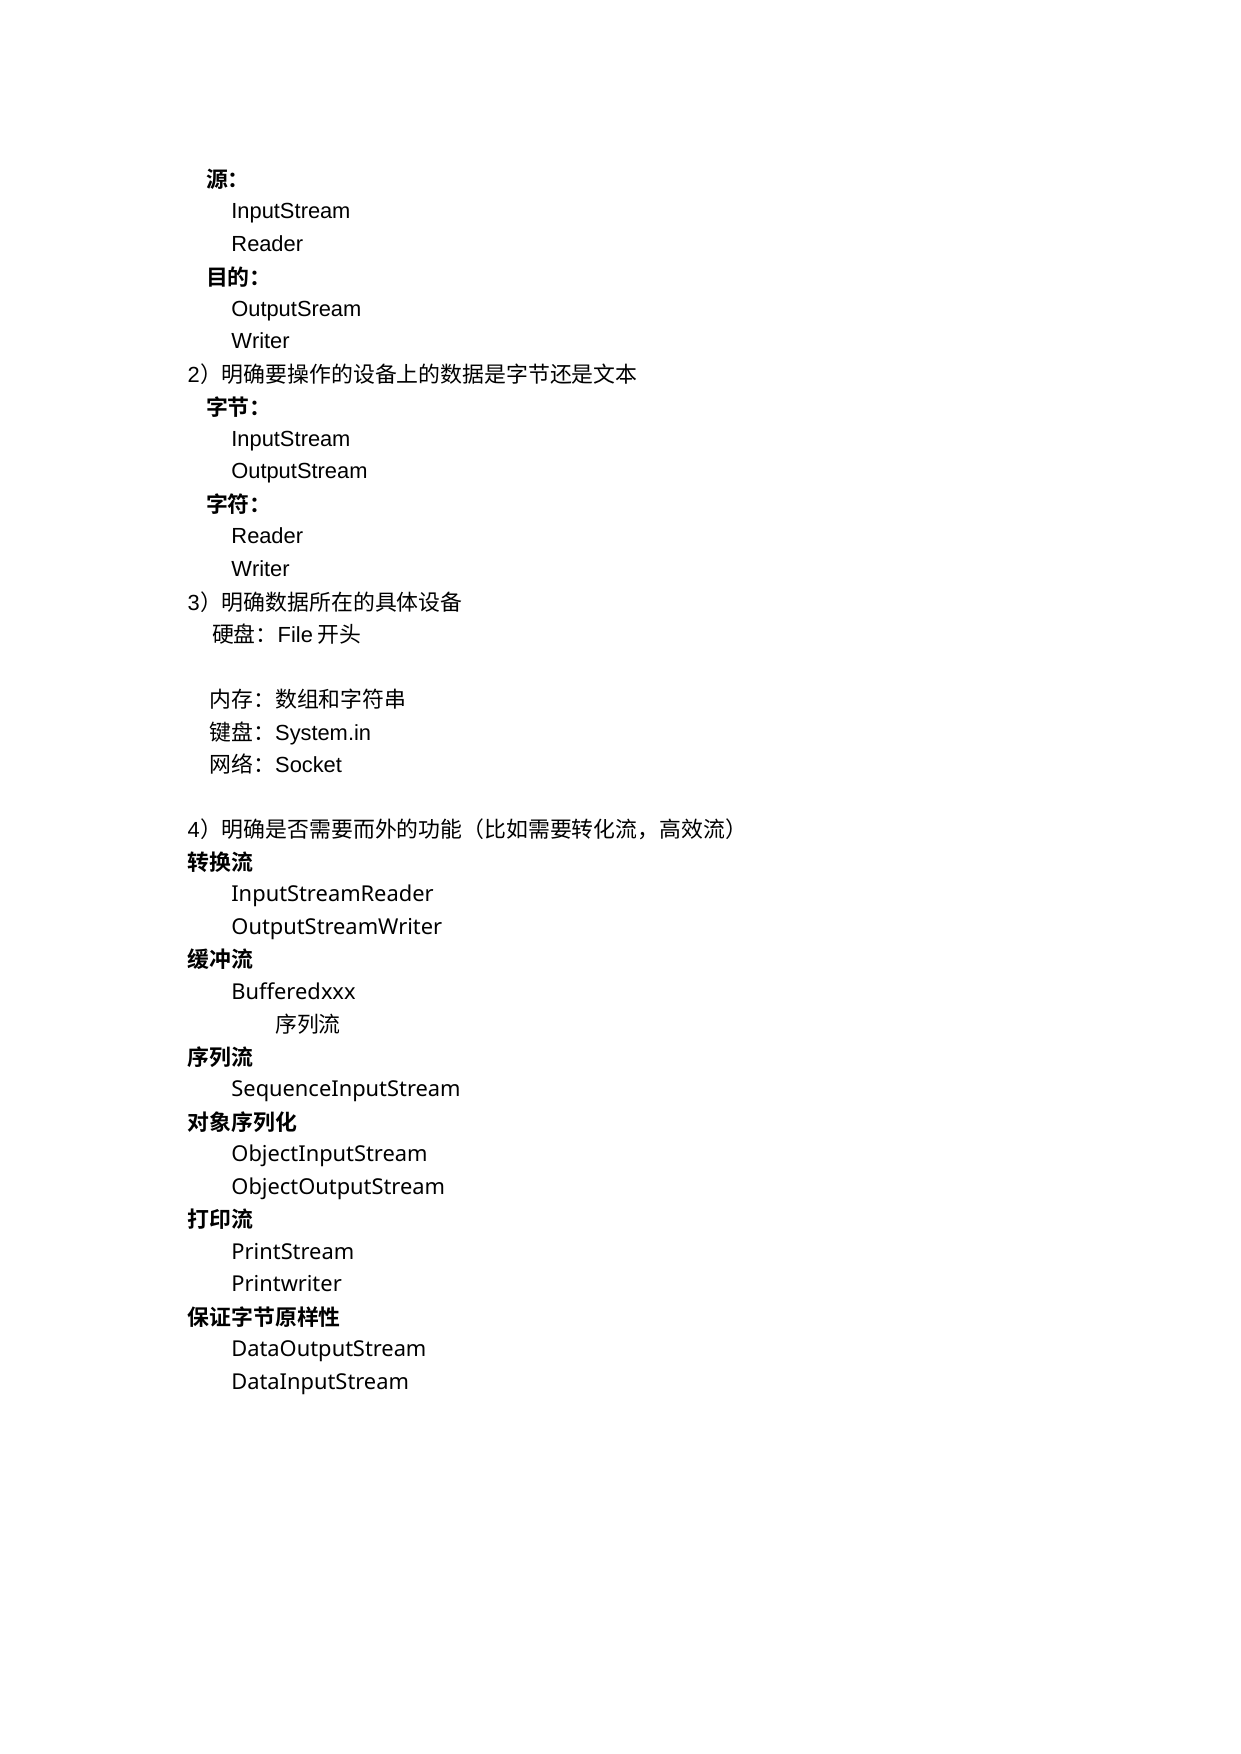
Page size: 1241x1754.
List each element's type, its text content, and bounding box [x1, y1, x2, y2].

text Writer [187, 324, 1053, 357]
text 3）明确数据所在的具体设备 [187, 584, 1053, 617]
text 保证字节原样性 [187, 1299, 1053, 1332]
text 打印流 [187, 1202, 1053, 1234]
text 字符： [187, 487, 1053, 519]
text 对象序列化 [187, 1104, 1053, 1137]
text 硬盘：File开头 [187, 617, 1053, 649]
text InputStream [187, 194, 1053, 227]
text 源： [187, 162, 1053, 194]
text PrintStream [187, 1234, 1053, 1267]
text Writer [187, 552, 1053, 584]
text OutputStream [187, 454, 1053, 487]
text OutputSream [187, 292, 1053, 324]
text Printwriter [187, 1267, 1053, 1299]
text Bufferedxxx [187, 974, 1053, 1007]
text 内存：数组和字符串 [187, 682, 1053, 714]
text 字节： [187, 389, 1053, 422]
text Reader [187, 227, 1053, 259]
text 序列流 [187, 1007, 1053, 1039]
text InputStream [187, 422, 1053, 454]
text SequenceInputStream [187, 1072, 1053, 1104]
text 缓冲流 [187, 942, 1053, 974]
text InputStreamReader [187, 877, 1053, 909]
text 4）明确是否需要而外的功能（比如需要转化流，高效流） [187, 812, 1053, 844]
text DataOutputStream [187, 1332, 1053, 1364]
text Reader [187, 519, 1053, 552]
text DataInputStream [187, 1364, 1053, 1397]
text ObjectOutputStream [187, 1169, 1053, 1202]
text 序列流 [187, 1039, 1053, 1072]
text 网络：Socket [187, 747, 1053, 779]
text OutputStreamWriter [187, 909, 1053, 942]
text 2）明确要操作的设备上的数据是字节还是文本 [187, 357, 1053, 389]
text ObjectInputStream [187, 1137, 1053, 1169]
text 键盘：System.in [187, 714, 1053, 747]
text 目的： [187, 259, 1053, 292]
text 转换流 [187, 844, 1053, 877]
